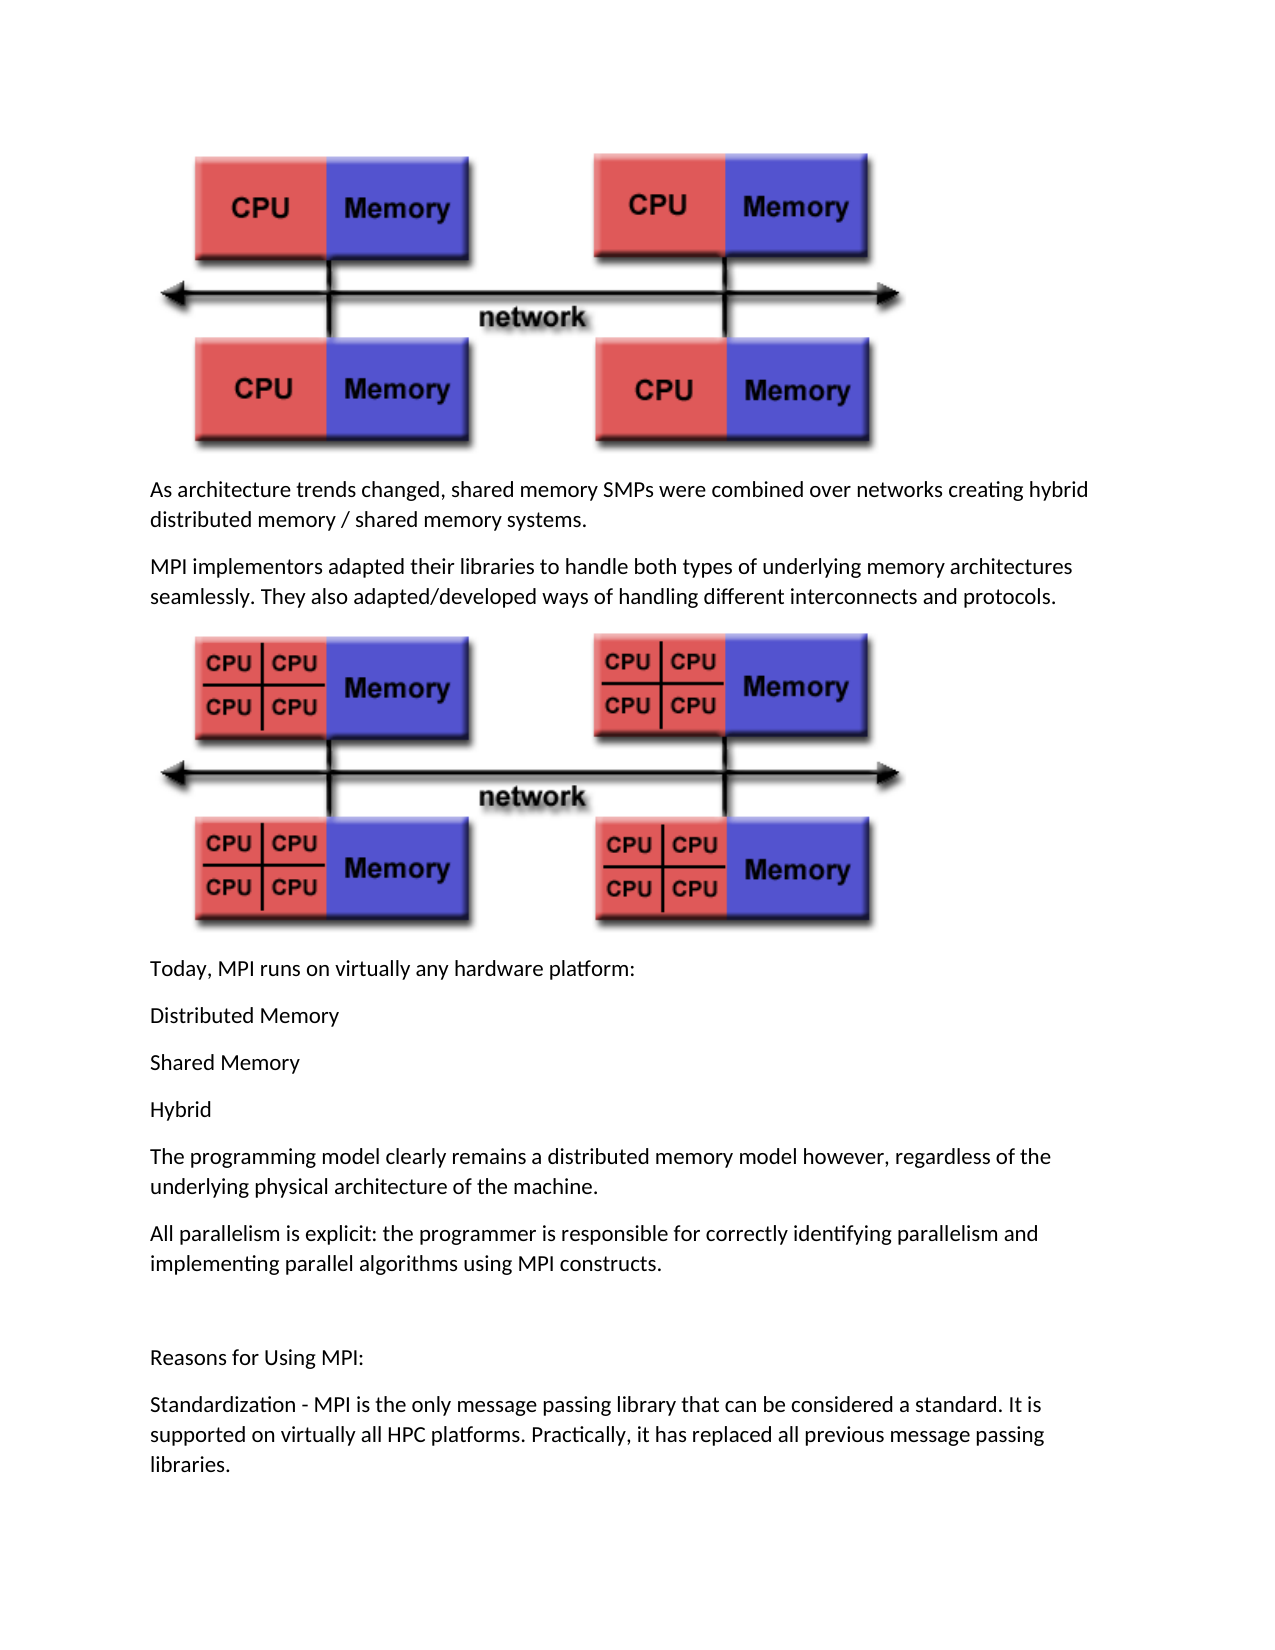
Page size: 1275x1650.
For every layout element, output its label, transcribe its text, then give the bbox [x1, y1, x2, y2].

text Reasons for Using MPI: [150, 1343, 1125, 1371]
picture [150, 150, 907, 457]
text All parallelism is explicit: the programmer is responsible for correctly identifying parallelism and implementing parallel algorithms using MPI constructs. [150, 1219, 1125, 1277]
text Standardization - MPI is the only message passing library that can be considered a standard. It is supported on virtually all HPC platforms. Practically, it has replaced all previous message passing libraries. [150, 1390, 1125, 1478]
text Distributed Memory [150, 1001, 1125, 1029]
text The programming model clearly remains a distributed memory model however, regardless of the underlying physical architecture of the machine. [150, 1142, 1125, 1200]
text Hybrid [150, 1095, 1125, 1123]
text MPI implementors adapted their libraries to handle both types of underlying memory architectures seamlessly. They also adapted/developed ways of handling different interconnects and protocols. [150, 552, 1125, 610]
text As architecture trends changed, shared memory SMPs were combined over networks creating hybrid distributed memory / shared memory systems. [150, 475, 1125, 533]
text Today, MPI runs on virtually any hardware platform: [150, 954, 1125, 982]
picture [150, 629, 907, 936]
text Shared Memory [150, 1048, 1125, 1076]
